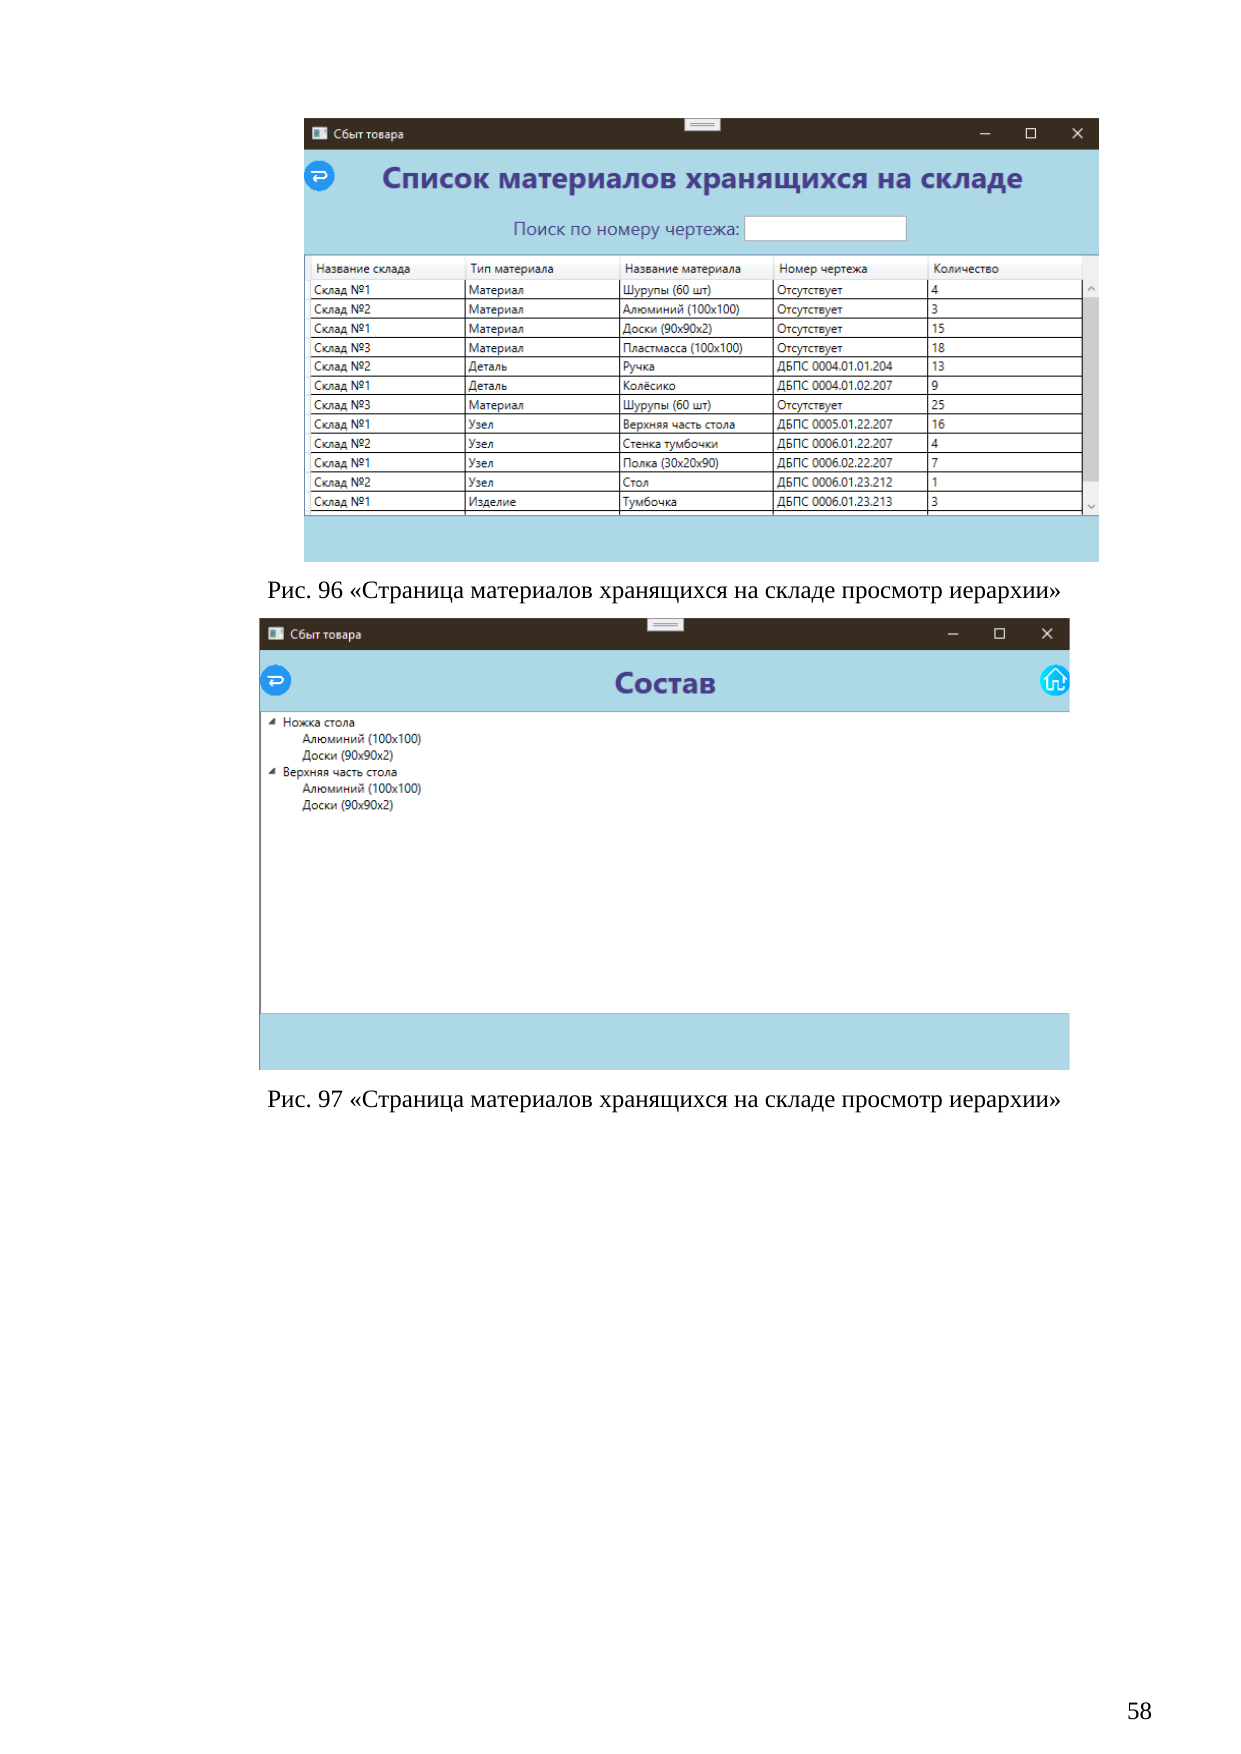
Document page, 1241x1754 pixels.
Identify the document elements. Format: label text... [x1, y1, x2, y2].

picture [304, 118, 1099, 562]
text Рис. 96 «Страница материалов хранящихся на складе просмотр иерархии» [177, 575, 1152, 604]
picture [259, 618, 1070, 1070]
text Рис. 97 «Страница материалов хранящихся на складе просмотр иерархии» [177, 1084, 1152, 1113]
